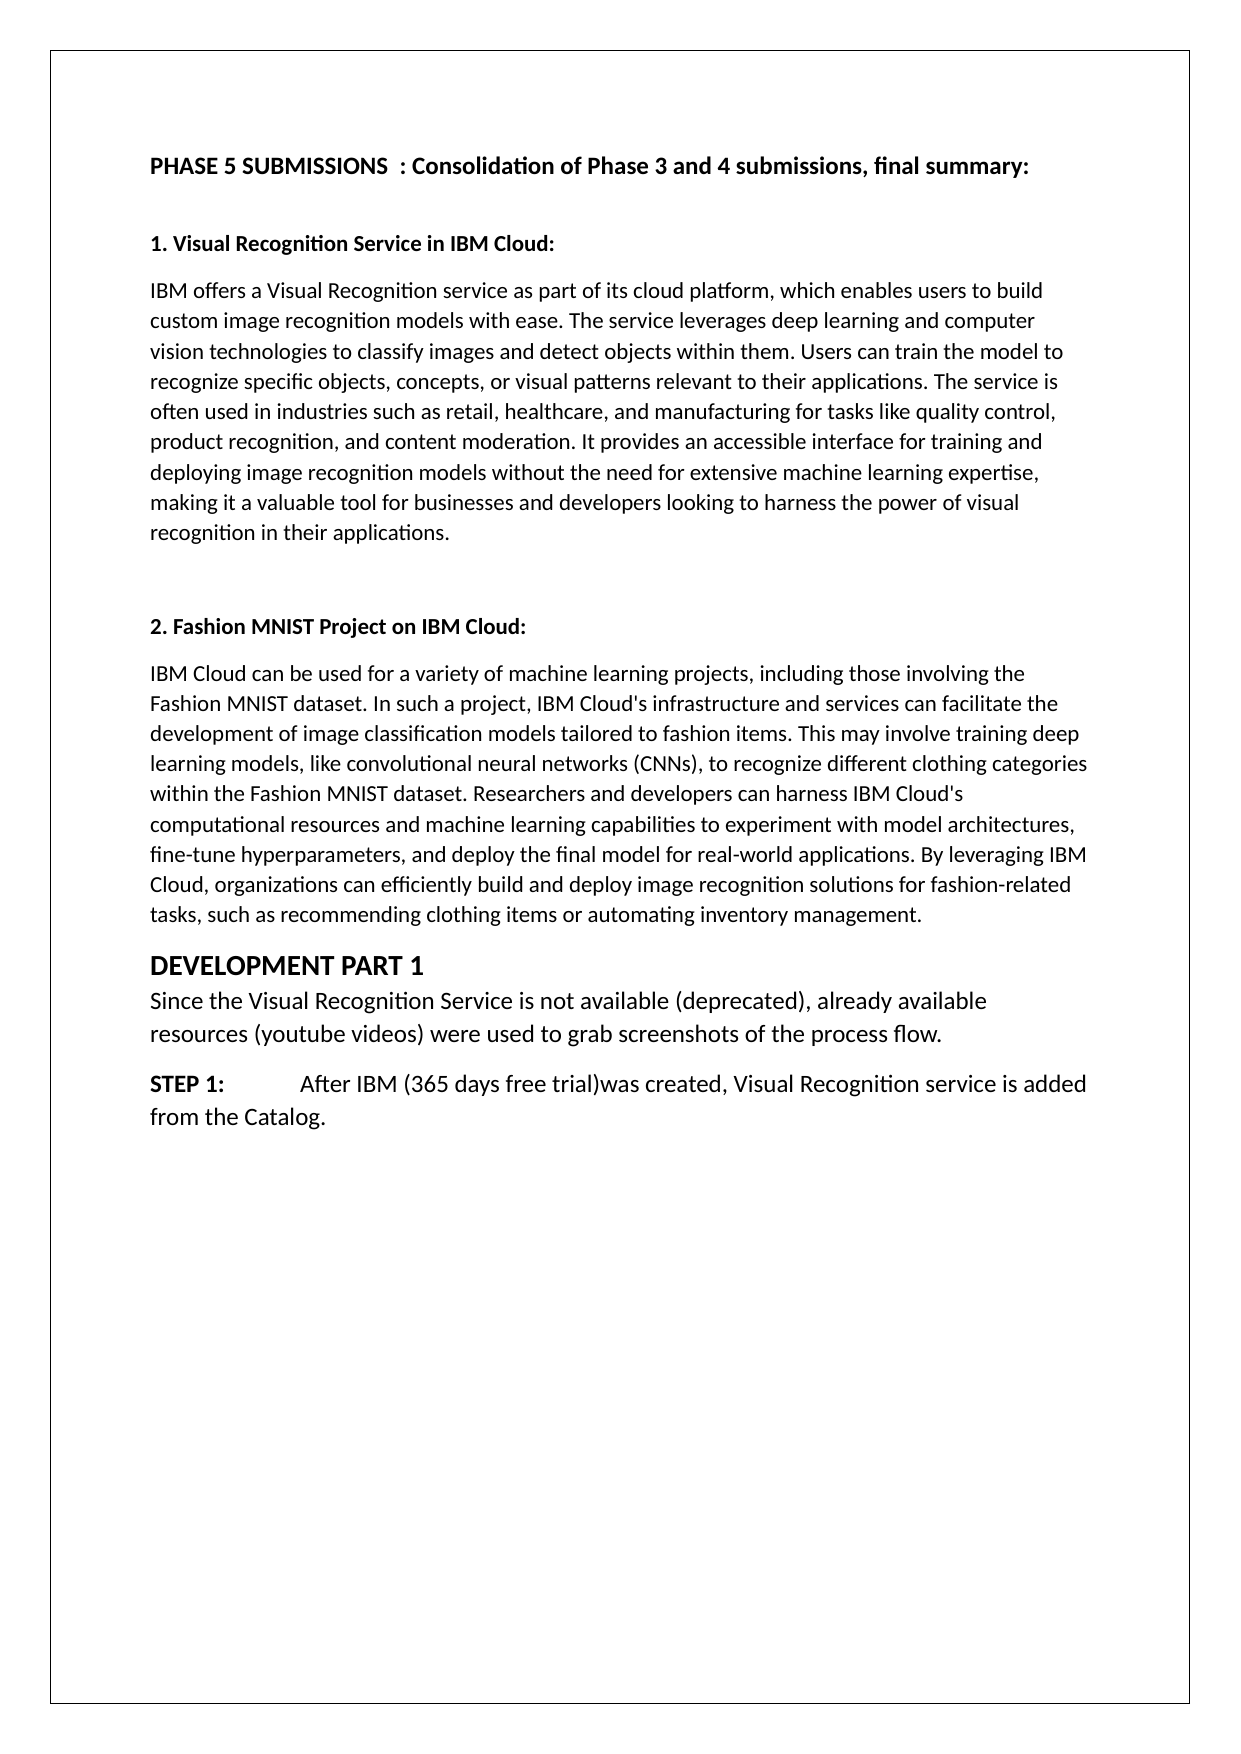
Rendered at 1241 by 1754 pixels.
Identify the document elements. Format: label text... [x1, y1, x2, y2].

text 2. Fashion MNIST Project on IBM Cloud: [150, 612, 1090, 640]
text PHASE 5 SUBMISSIONS : Consolidation of Phase 3 and 4 submissions, final summary: [150, 150, 1090, 211]
text IBM Cloud can be used for a variety of machine learning projects, including those involving the Fashion MNIST dataset. In such a project, IBM Cloud's infrastructure and services can facilitate the development of image classification models tailored to fashion items. This may involve training deep learning models, like convolutional neural networks (CNNs), to recognize different clothing categories within the Fashion MNIST dataset. Researchers and developers can harness IBM Cloud's computational resources and machine learning capabilities to experiment with model architectures, fine-tune hyperparameters, and deploy the final model for real-world applications. By leveraging IBM Cloud, organizations can efficiently build and deploy image recognition solutions for fashion-related tasks, such as recommending clothing items or automating inventory management. [150, 659, 1090, 928]
text IBM offers a Visual Recognition service as part of its cloud platform, which enables users to build custom image recognition models with ease. The service leverages deep learning and computer vision technologies to classify images and detect objects within them. Users can train the model to recognize specific objects, concepts, or visual patterns relevant to their applications. The service is often used in industries such as retail, healthcare, and manufacturing for tasks like quality control, product recognition, and content moderation. It provides an accessible interface for training and deploying image recognition models without the need for extensive machine learning expertise, making it a valuable tool for businesses and developers looking to harness the power of visual recognition in their applications. [150, 276, 1090, 546]
text DEVELOPMENT PART 1 Since the Visual Recognition Service is not available (deprecated), already available resources (youtube videos) were used to grab screenshots of the process flow. [150, 947, 1090, 1049]
text STEP 1: After IBM (365 days free trial)was created, Visual Recognition service is added from the Catalog. [150, 1068, 1090, 1131]
text 1. Visual Recognition Service in IBM Cloud: [150, 229, 1090, 258]
